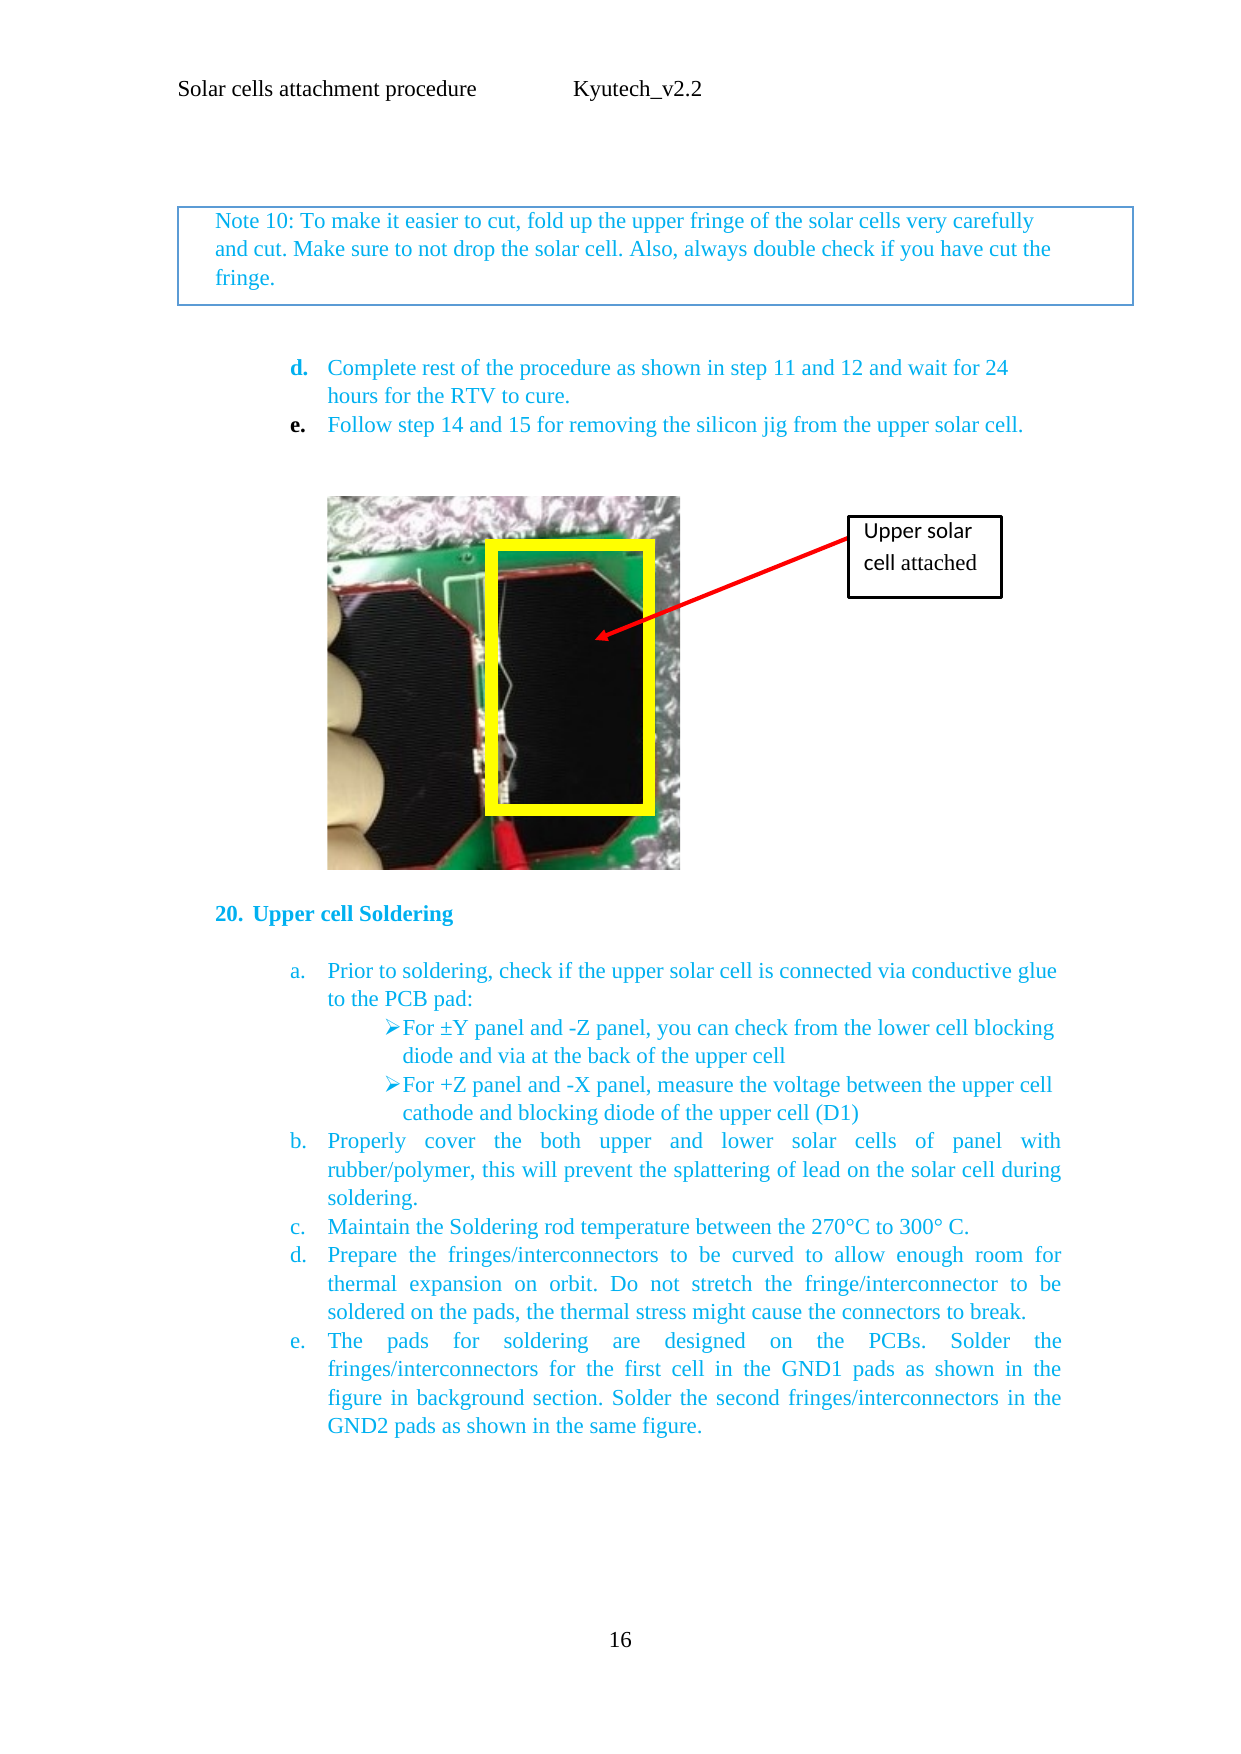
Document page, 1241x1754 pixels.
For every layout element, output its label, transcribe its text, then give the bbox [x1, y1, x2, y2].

picture [392, 1361, 396, 1371]
list Upper cell Soldering [215, 900, 1063, 926]
list Prepare the fringes/interconnectors to be curved to allow enough room for thermal expansion on orbit. Do not stretch the fringe/interconnector to be soldered on the pads, the thermal stress might cause the connectors to break. [290, 1241, 1063, 1324]
list Properly cover the both upper and lower solar cells of panel with rubber/polymer, this will prevent the splattering of lead on the solar cell during soldering. [290, 1128, 1063, 1211]
picture [385, 1076, 397, 1083]
text Note 10: To make it easier to cut, fold up the upper fringe of the solar cells very carefully and cut. Make sure to not drop the solar cell. Also, always double check if you have cut the fringe. [215, 208, 1063, 290]
list Complete rest of the procedure as shown in step 11 and 12 and wait for 24 hours for the RTV to cure. [290, 354, 1063, 409]
list For +Z panel and -X panel, measure the voltage between the upper cell cathode and blocking diode of the upper cell (D1) [383, 1071, 1063, 1126]
picture [327, 496, 681, 870]
list The pads for soldering are designed on the PCBs. Solder the fringes/interconnectors for the first cell in the GND1 pads as shown in the figure in background section. Solder the second fringes/interconnectors in the GND2 pads as shown in the same figure. [290, 1327, 1063, 1438]
list Follow step 14 and 15 for removing the silicon jig from the upper solar cell. [290, 411, 1063, 437]
picture [385, 1019, 397, 1026]
picture [498, 551, 643, 804]
list Prior to soldering, check if the upper solar cell is connected via conductive glue to the PCB pad: [290, 957, 1063, 1012]
list Maintain the Soldering rod temperature between the 270°C to 300° C. [290, 1213, 1063, 1239]
list For ±Y panel and -Z panel, you can check from the lower cell blocking diode and via at the back of the upper cell [383, 1014, 1063, 1069]
